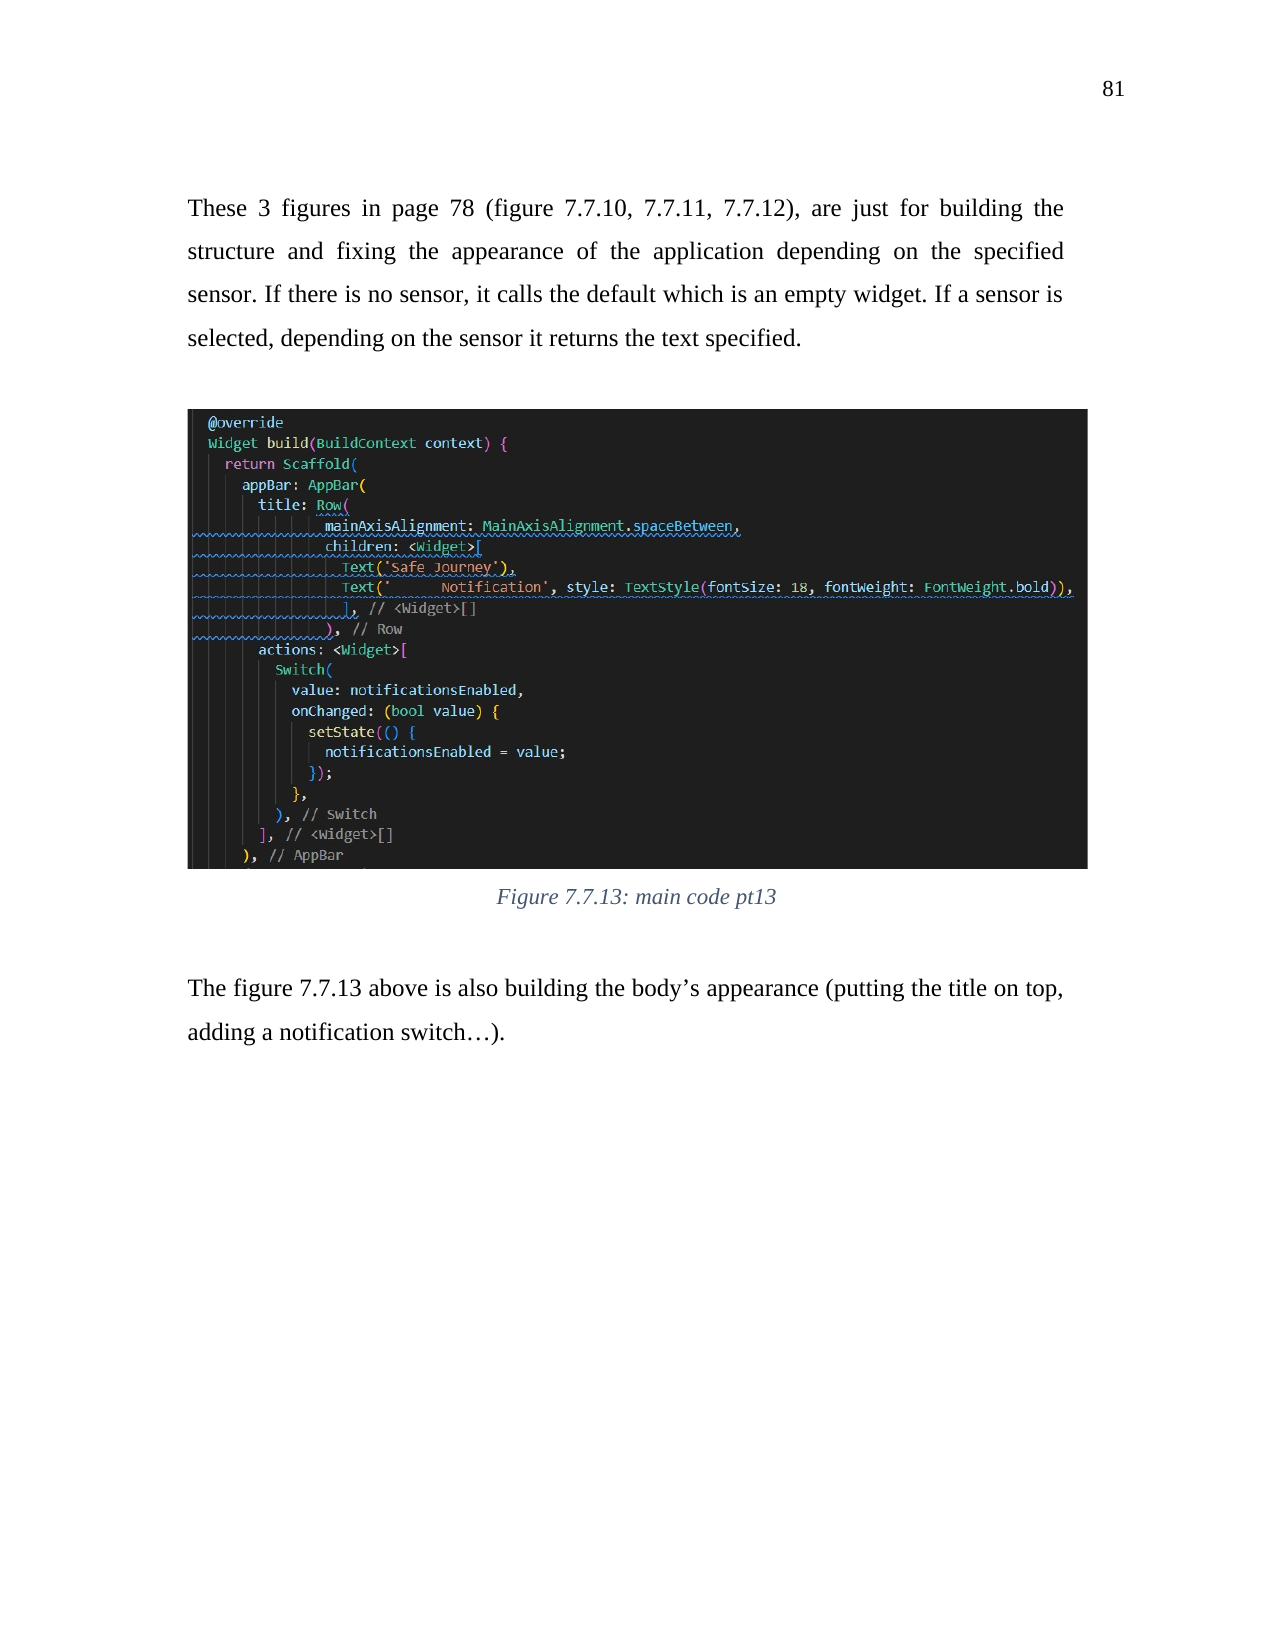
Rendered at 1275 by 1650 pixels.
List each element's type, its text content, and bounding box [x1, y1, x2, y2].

text Figure 7.7.13: main code pt13 [187, 883, 1087, 909]
text The figure 7.7.13 above is also building the body’s appearance (putting the title on top, adding a notification switch…). [187, 973, 1065, 1045]
text These 3 figures in page 78 (figure 7.7.10, 7.7.11, 7.7.12), are just for building the structure and fixing the appearance of the application depending on the specified sensor. If there is no sensor, it calls the default which is an empty widget. If a sensor is selected, depending on the sensor it returns the text specified. [187, 193, 1065, 351]
picture [187, 409, 1088, 869]
